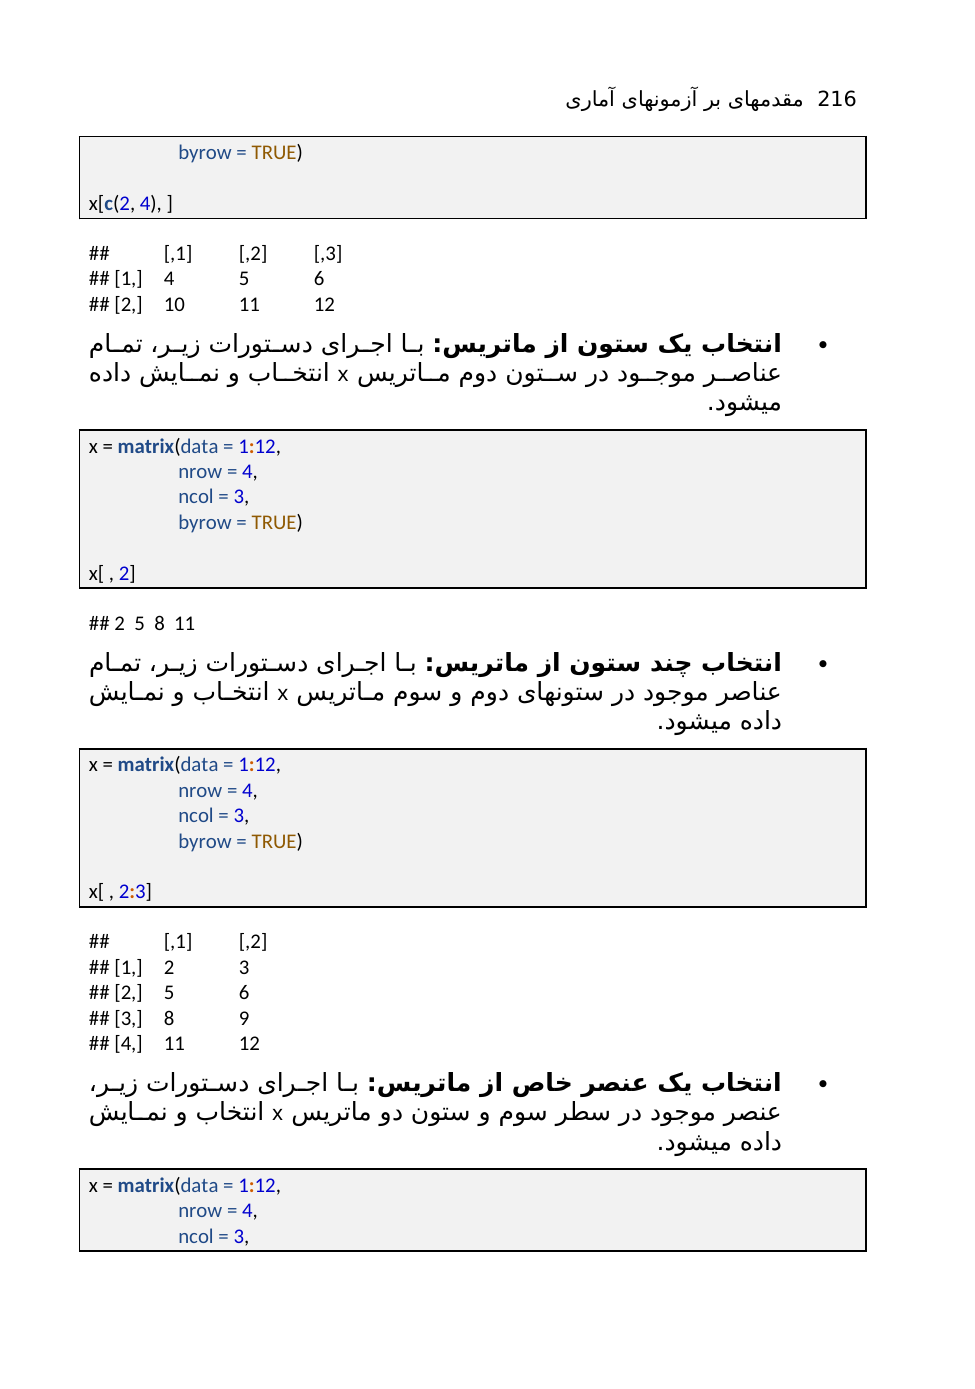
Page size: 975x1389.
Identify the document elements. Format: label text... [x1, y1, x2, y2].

text ## [,1] [,2] [,3] ## [1,] 4 5 6 ## [2,] 10 11 12 [89, 240, 857, 316]
list انتخاب یک ستون از ماتریس: با اجرای دستورات زیر، تمام عناصر موجود در ستون دوم ماتریس x انتخاب و نمایش داده می‏شود. [89, 329, 819, 417]
list انتخاب یک عنصر خاص از ماتریس: با اجرای دستورات زیر، عنصر موجود در سطر سوم و ستون دو ماتریس x انتخاب و نمایش داده می‏شود. [89, 1068, 819, 1156]
list انتخاب چند ستون از ماتریس: با اجرای دستورات زیر، تمام عناصر موجود در ستون‏های دوم و سوم ماتریس x انتخاب و نمایش داده می‏شود. [89, 648, 819, 735]
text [80, 137, 865, 218]
text ## 2 5 8 11 [89, 610, 857, 635]
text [80, 1170, 865, 1250]
text x = matrix(data = 1:12, nrow = 4, ncol = 3, byrow = TRUE) x[ , 2] [80, 431, 865, 587]
text x = matrix(data = 1:12, nrow = 4, ncol = 3, byrow = TRUE) x[ , 2:3] [80, 750, 865, 906]
text ## [,1] [,2] ## [1,] 2 3 ## [2,] 5 6 ## [3,] 8 9 ## [4,] 11 12 [89, 928, 857, 1056]
